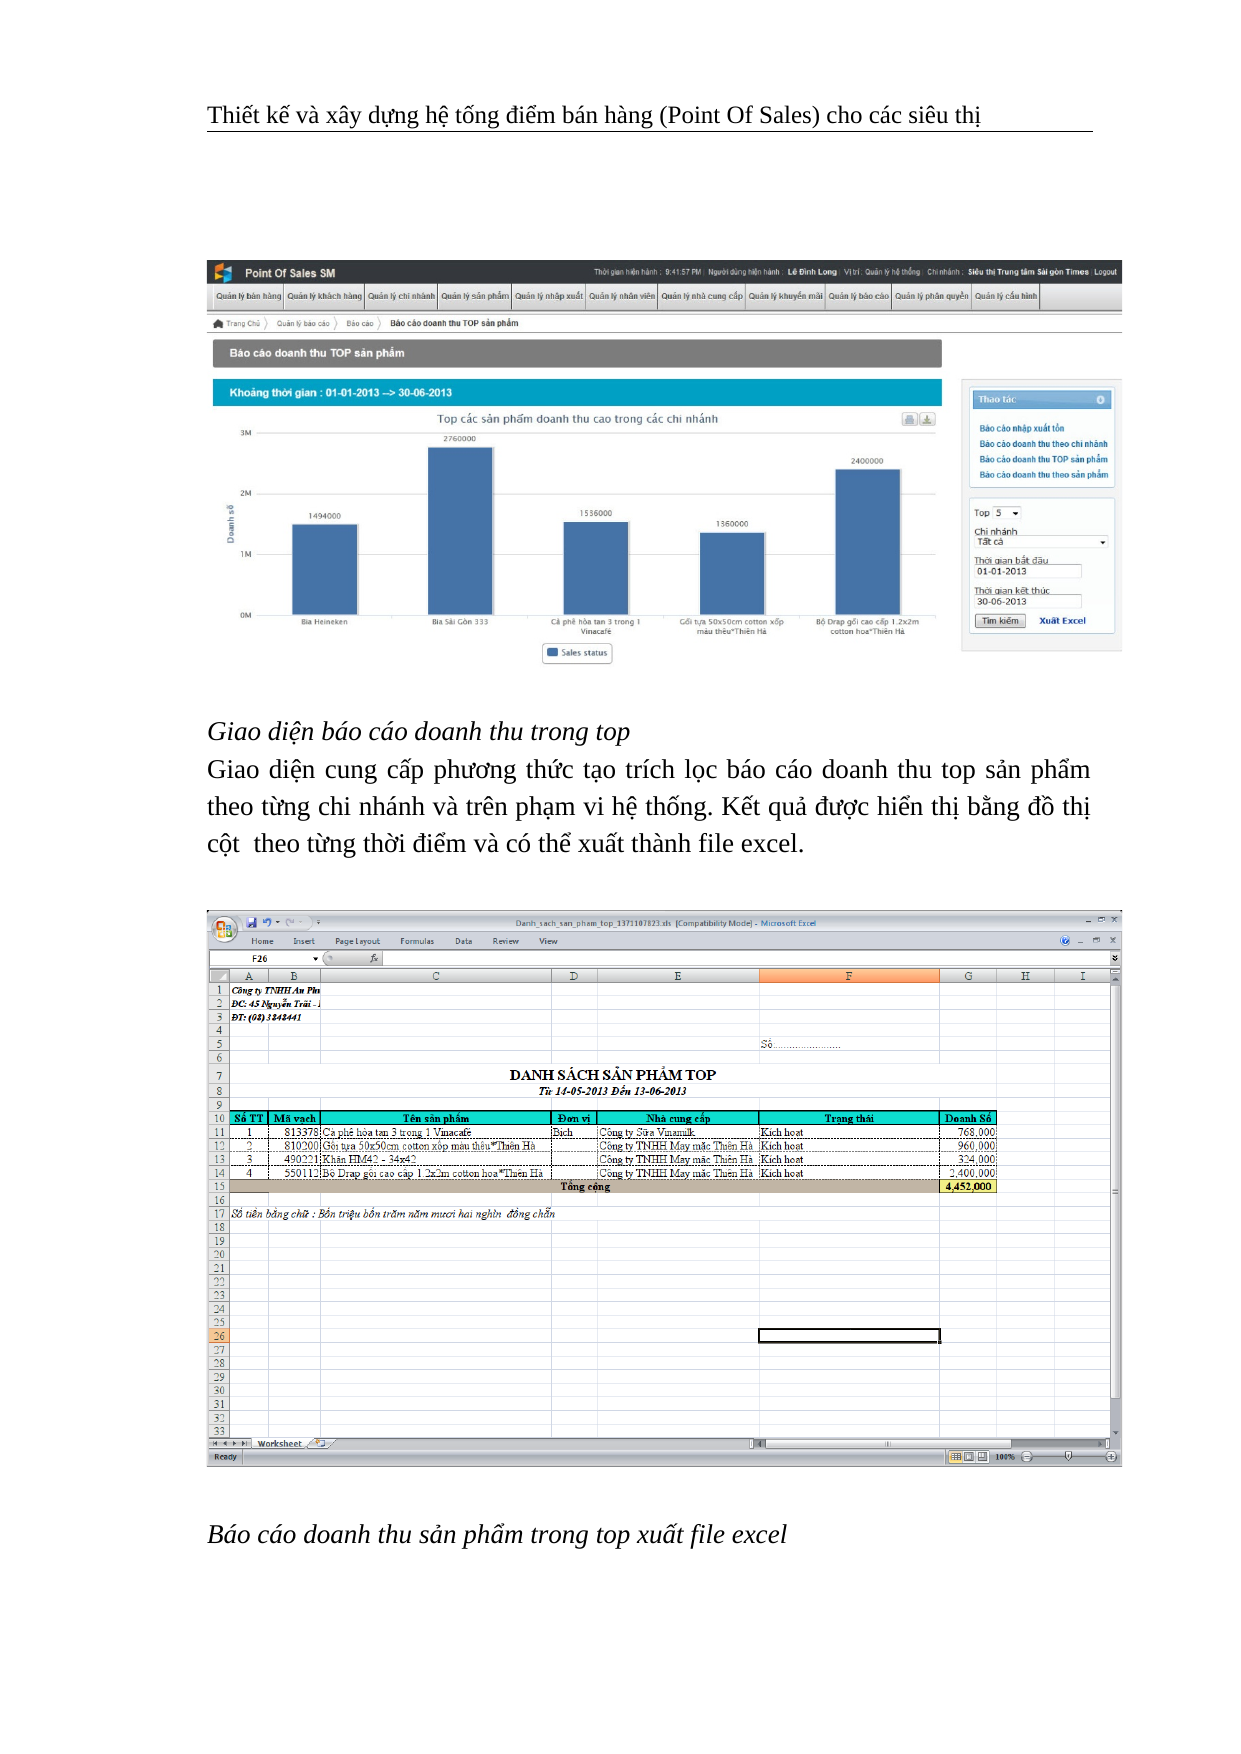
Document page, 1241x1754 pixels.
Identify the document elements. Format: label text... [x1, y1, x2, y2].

list Giao diện cung cấp phương thức tạo trích lọc báo cáo doanh thu top sản phẩm theo từng chi nhánh và trên phạm vi hệ thống. Kết quả được hiển thị bằng đồ thị cột theo từng thời điểm và có thể xuất thành file excel. [207, 753, 1093, 858]
picture [206, 910, 1123, 1467]
list Giao diện báo cáo doanh thu trong top [207, 716, 1093, 747]
list Báo cáo doanh thu sản phẩm trong top xuất file excel [207, 1518, 1093, 1550]
picture [206, 260, 1123, 710]
